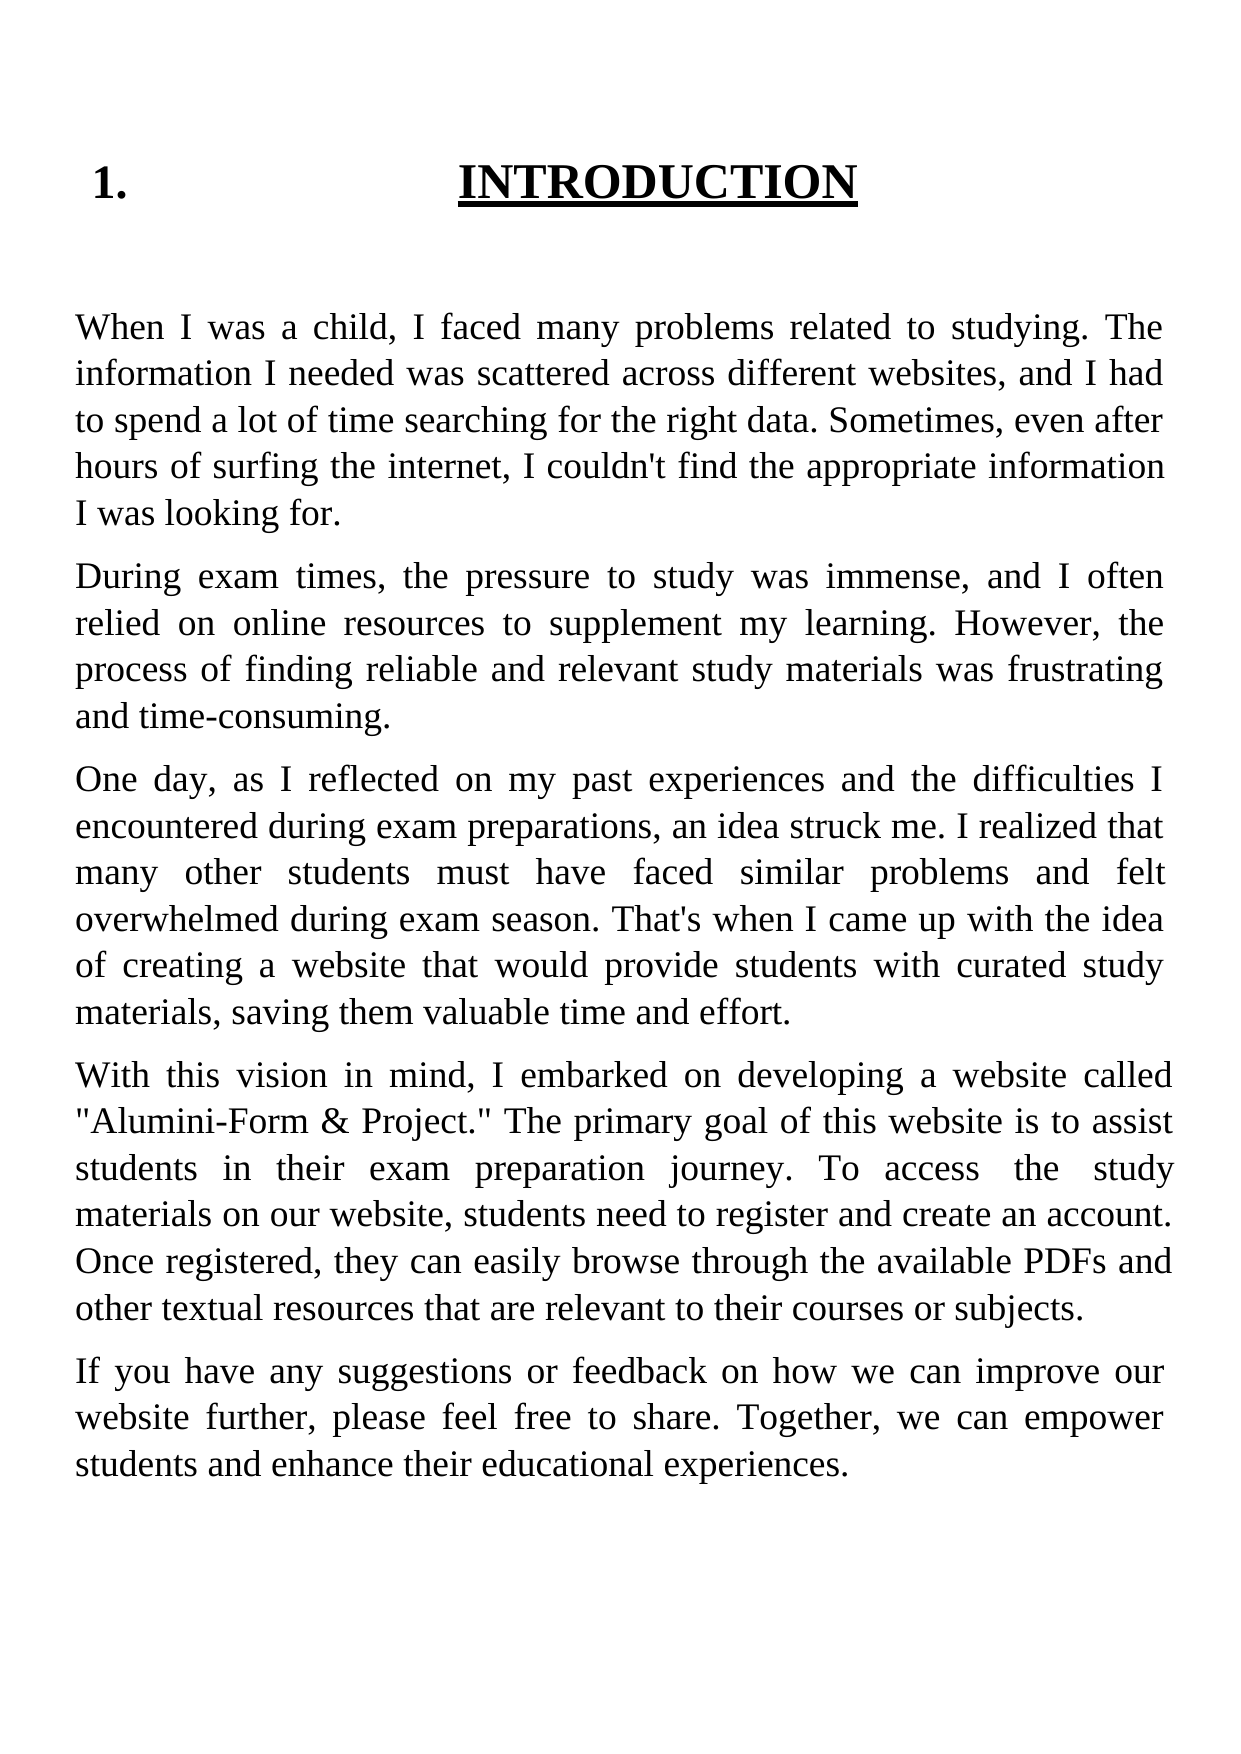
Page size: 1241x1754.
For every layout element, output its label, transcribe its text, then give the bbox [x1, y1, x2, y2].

text With this vision in mind, I embarked on developing a website called "Alumini-Form & Project." The primary goal of this website is to assist students in their exam preparation journey. To access the study materials on our website, students need to register and create an account. Once registered, they can easily browse through the available PDFs and other textual resources that are relevant to their courses or subjects. [75, 1052, 1174, 1328]
text During exam times, the pressure to study was immense, and I often relied on online resources to supplement my learning. However, the process of finding reliable and relevant study materials was frustrating and time-consuming. [75, 553, 1166, 736]
text One day, as I reflected on my past experiences and the difficulties I encountered during exam preparations, an idea struck me. I realized that many other students must have faced similar problems and felt overwhelmed during exam season. That's when I came up with the idea of creating a website that would provide students with curated study materials, saving them valuable time and effort. [75, 756, 1166, 1032]
subtitle INTRODUCTION [91, 152, 1186, 209]
text When I was a child, I faced many problems related to studying. The information I needed was scattered across different websites, and I had to spend a lot of time searching for the right data. Sometimes, even after hours of surfing the internet, I couldn't find the appropriate information I was looking for. [75, 304, 1166, 534]
text If you have any suggestions or feedback on how we can improve our website further, please feel free to share. Together, we can empower students and enhance their educational experiences. [75, 1348, 1166, 1484]
